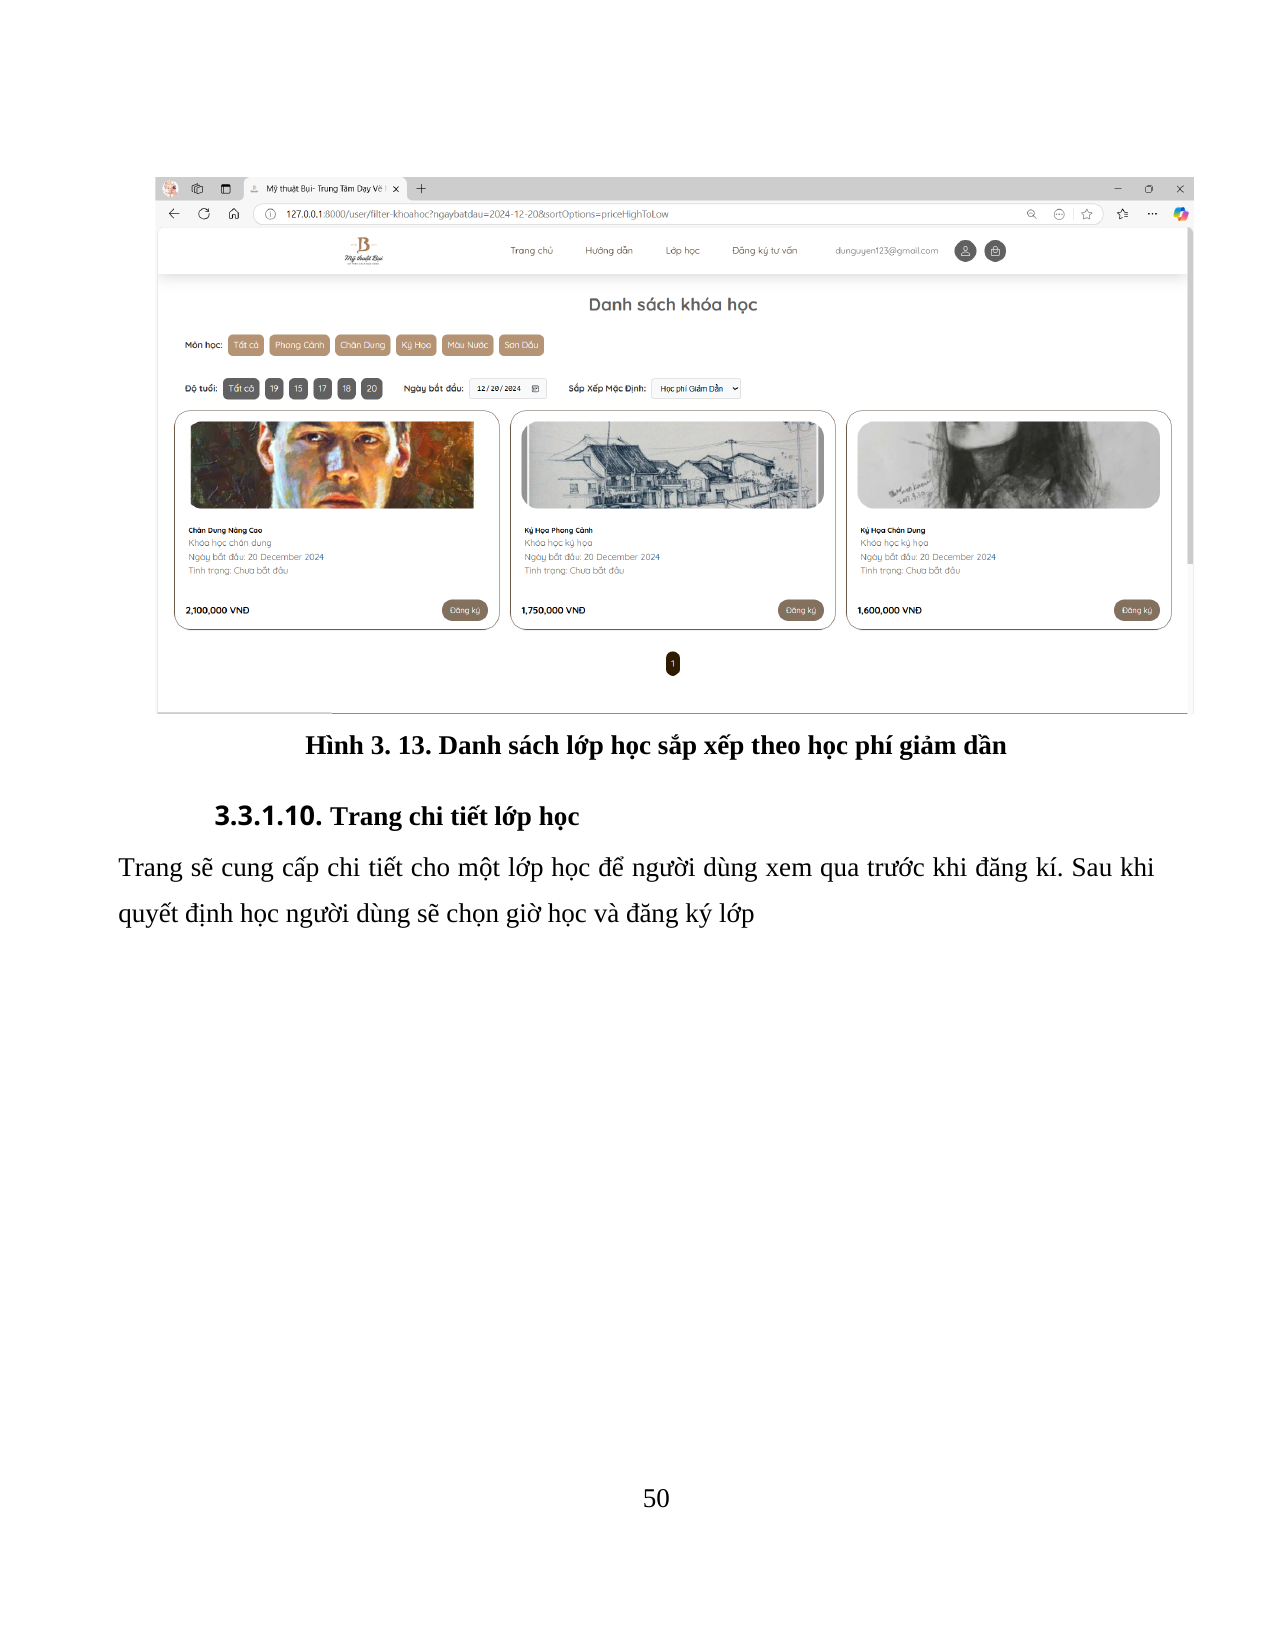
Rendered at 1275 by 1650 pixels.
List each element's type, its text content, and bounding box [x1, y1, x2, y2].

text Hình 3. 13. Danh sách lớp học sắp xếp theo học phí giảm dần [118, 729, 1157, 760]
picture [155, 177, 1194, 714]
text Trang chi tiết lớp học [177, 797, 1157, 833]
text Trang sẽ cung cấp chi tiết cho một lớp học để người dùng xem qua trước khi đăng kí. Sau khi quyết định học người dùng sẽ chọn giờ học và đăng ký lớp [118, 851, 1157, 929]
